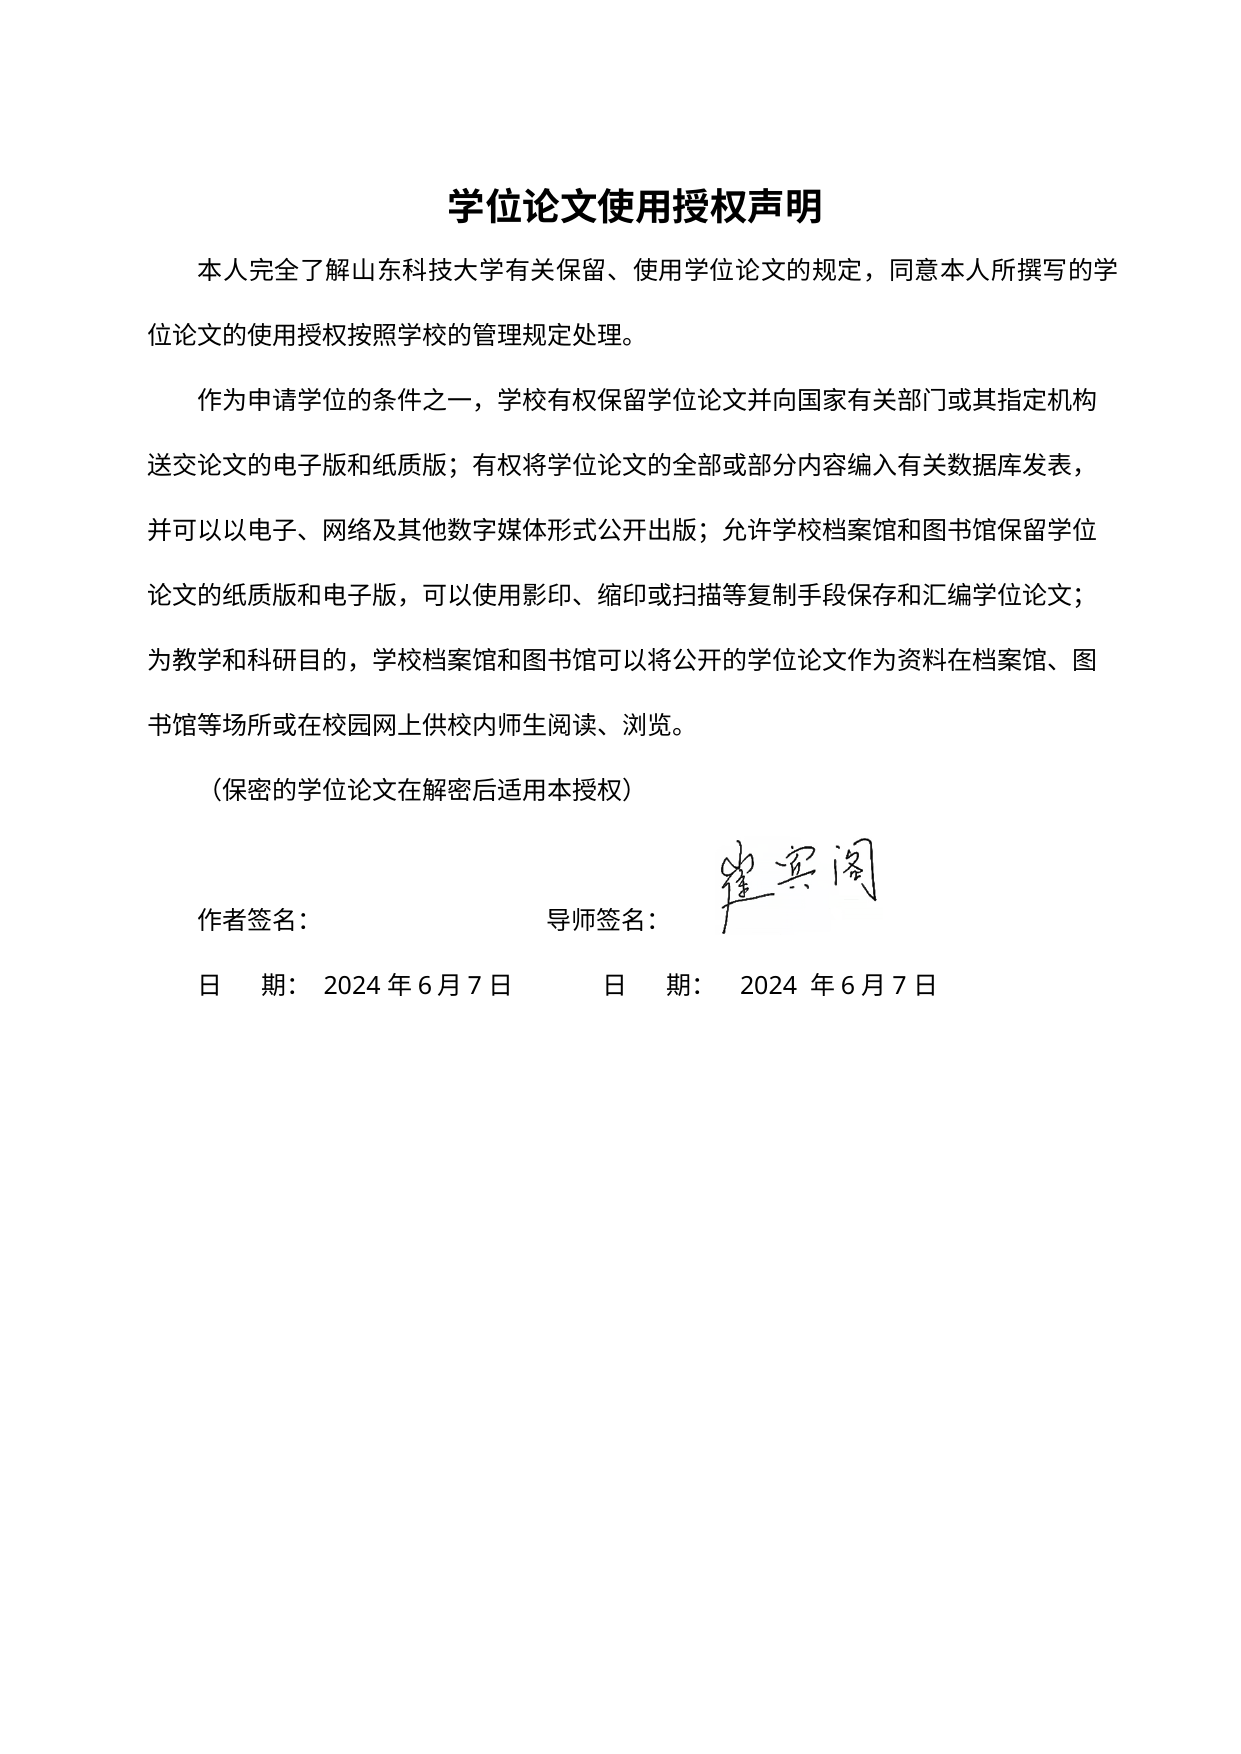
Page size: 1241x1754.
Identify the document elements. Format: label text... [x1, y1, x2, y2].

text 学位论文使用授权声明 [148, 171, 1122, 236]
text 作为申请学位的条件之一，学校有权保留学位论文并向国家有关部门或其指定机构送交论文的电子版和纸质版；有权将学位论文的全部或部分内容编入有关数据库发表，并可以以电子、网络及其他数字媒体形式公开出版；允许学校档案馆和图书馆保留学位论文的纸质版和电子版，可以使用影印、缩印或扫描等复制手段保存和汇编学位论文；为教学和科研目的，学校档案馆和图书馆可以将公开的学位论文作为资料在档案馆、图书馆等场所或在校园网上供校内师生阅读、浏览。 [148, 366, 1122, 756]
text 日 期： 2024 年 6月 7 日 日 期： 2024 年 6 月 7 日 [148, 951, 1122, 1016]
text 作者签名： 导师签名： [148, 886, 1122, 951]
text （保密的学位论文在解密后适用本授权） [148, 756, 1122, 821]
picture [715, 836, 883, 886]
text 本人完全了解山东科技大学有关保留、使用学位论文的规定，同意本人所撰写的学位论文的使用授权按照学校的管理规定处理。 [148, 236, 1122, 366]
